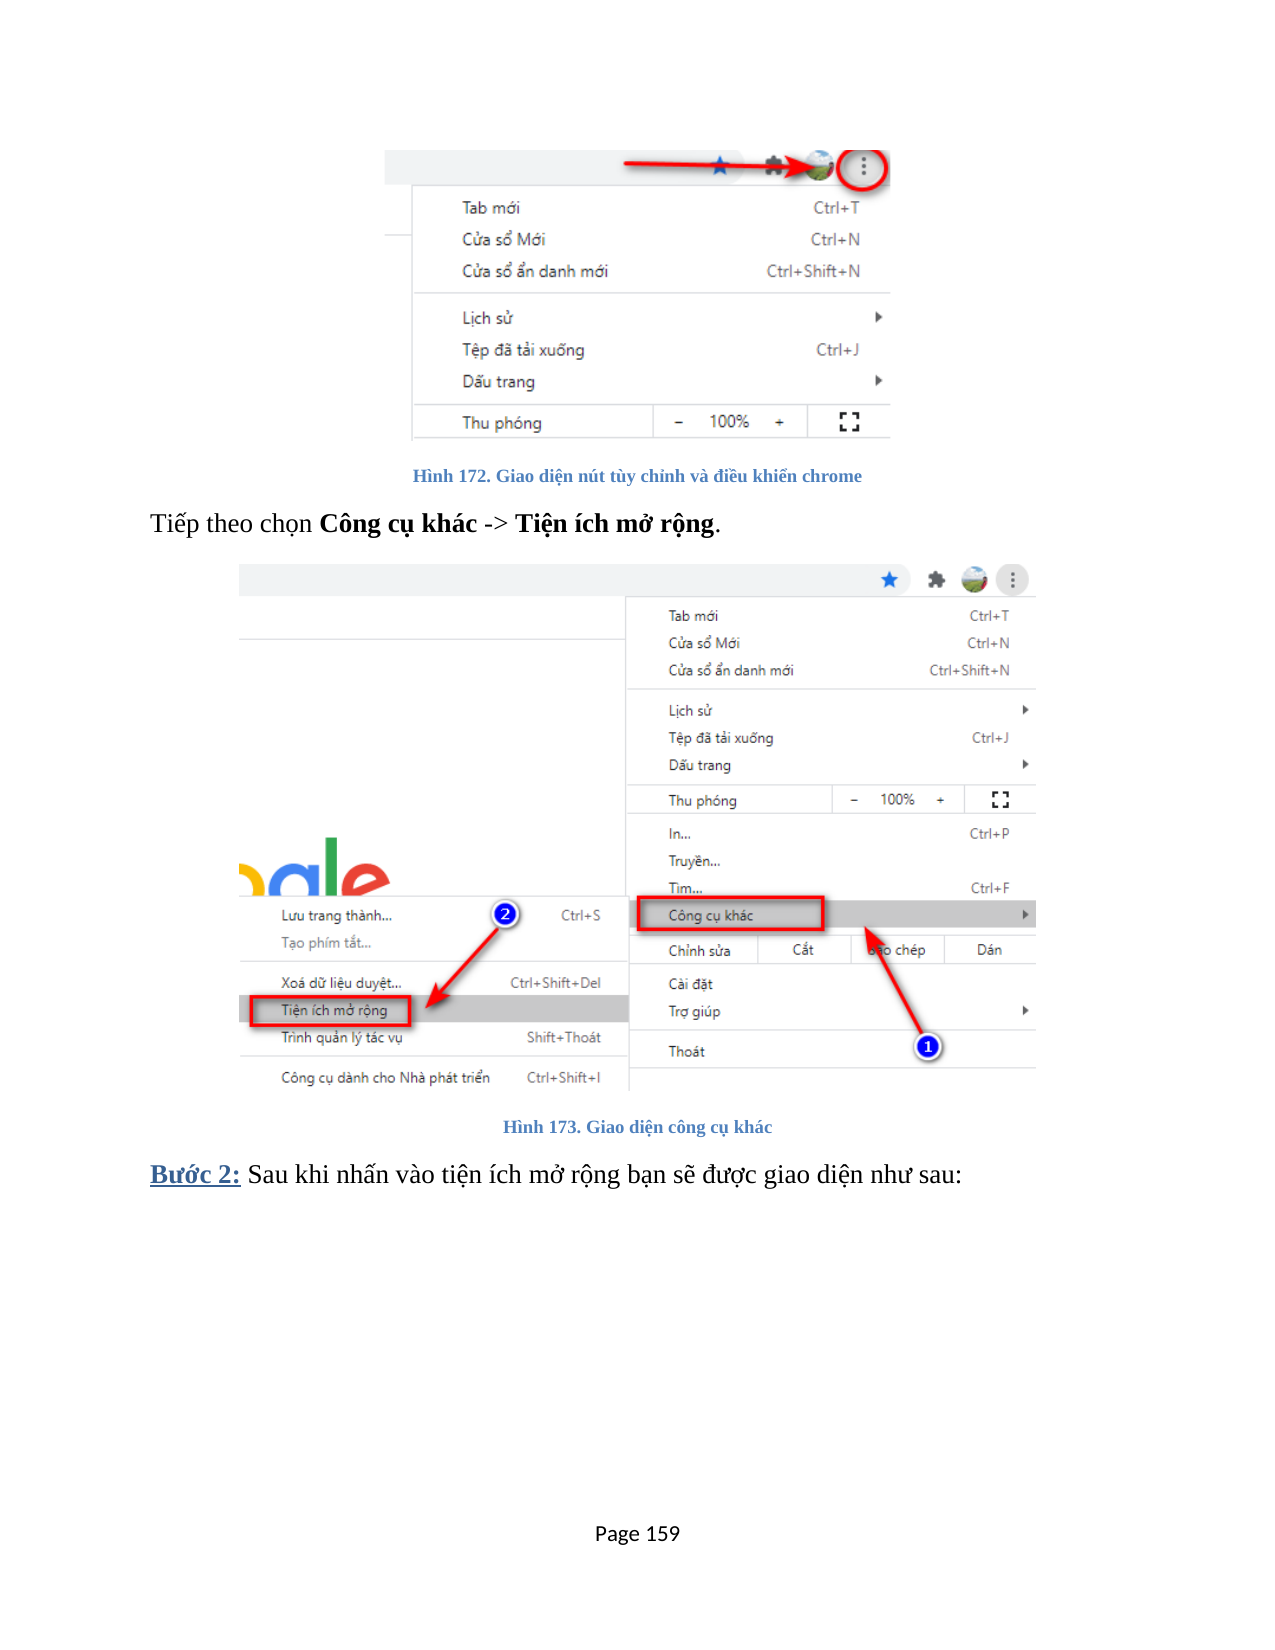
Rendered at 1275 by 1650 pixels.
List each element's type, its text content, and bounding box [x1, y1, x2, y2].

text Hình 173. Giao diện công cụ khác [150, 1116, 1125, 1137]
picture [384, 150, 891, 441]
text Tiếp theo chọn Công cụ khác -> Tiện ích mở rộng. [150, 507, 1125, 539]
text Bước 2: Sau khi nhấn vào tiện ích mở rộng bạn sẽ được giao diện như sau: [150, 1158, 1125, 1189]
text Hình 172. Giao diện nút tùy chỉnh và điều khiển chrome [150, 465, 1125, 487]
picture [239, 564, 1036, 1091]
